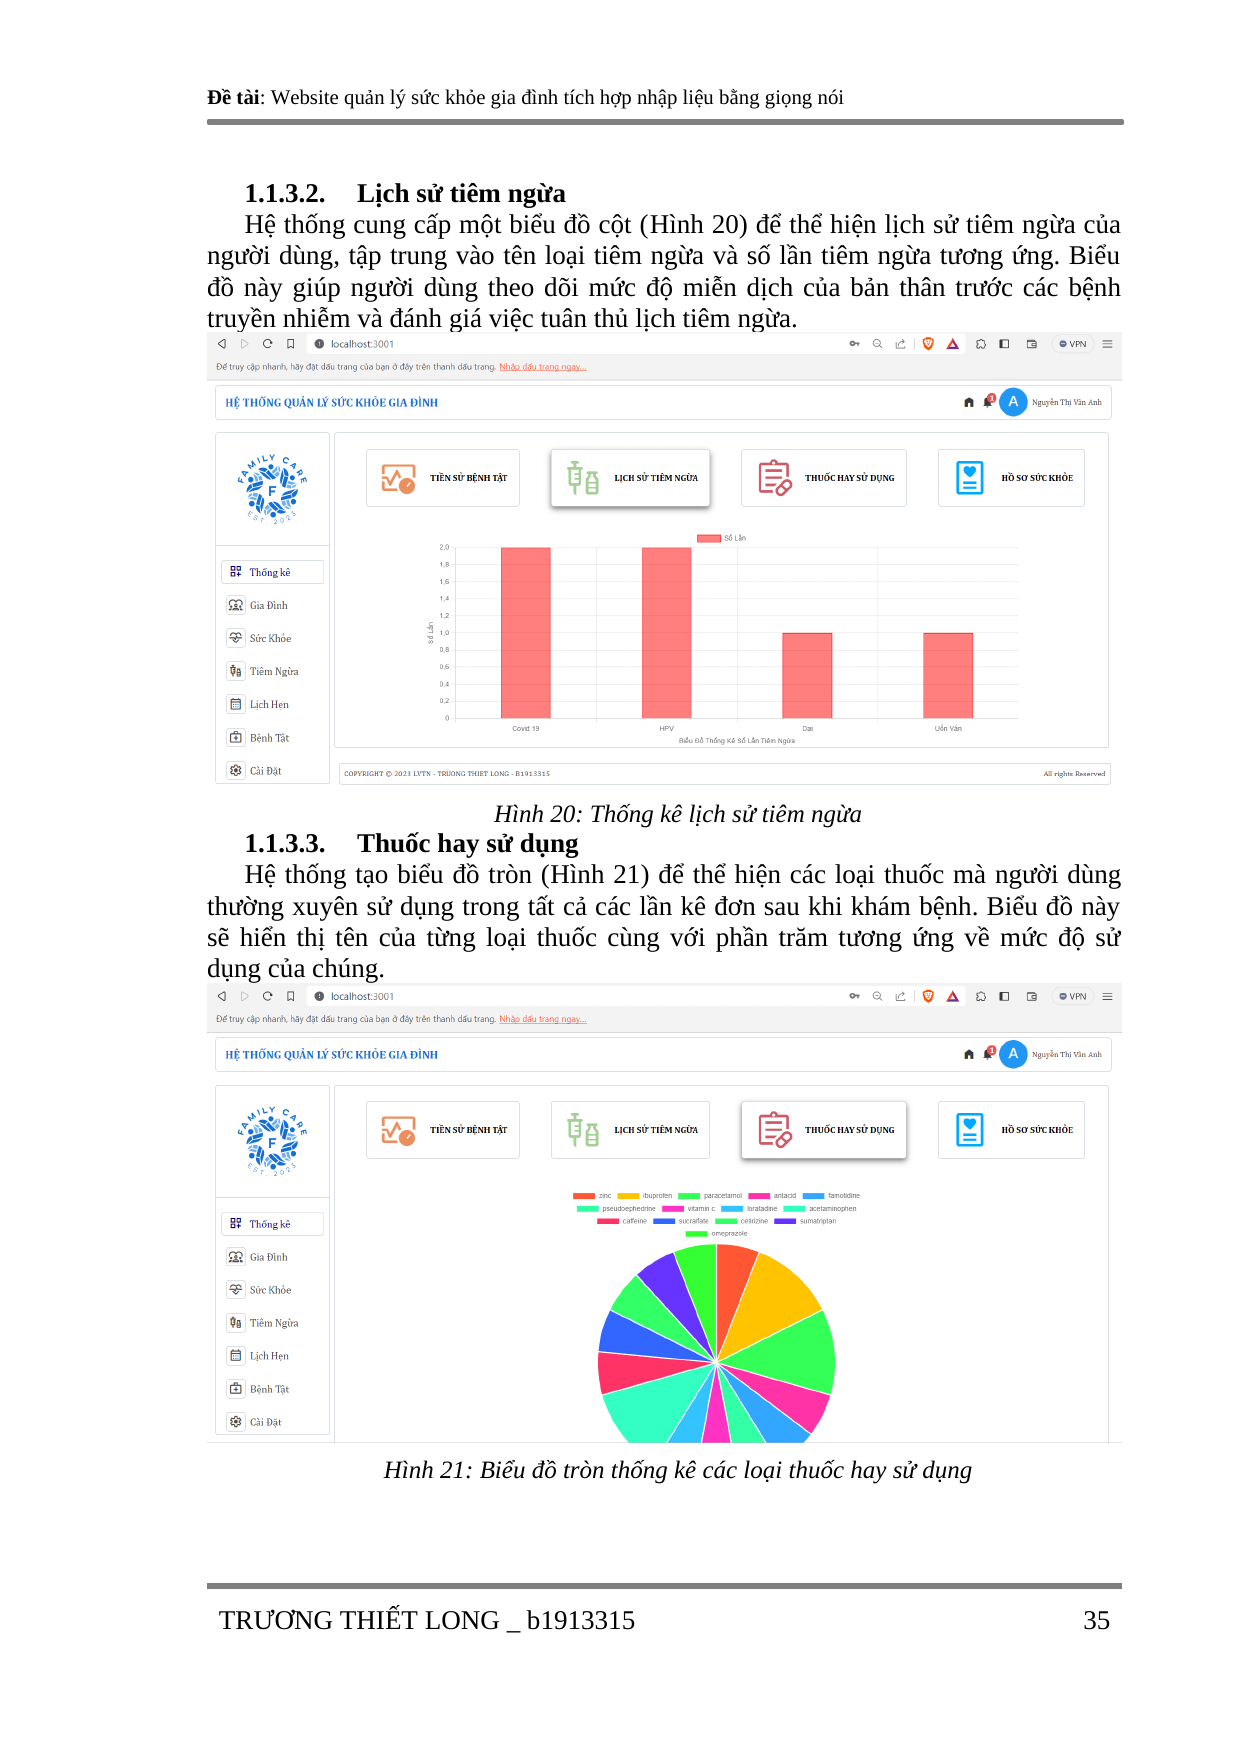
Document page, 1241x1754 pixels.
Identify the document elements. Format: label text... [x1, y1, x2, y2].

text Hệ thống cung cấp một biểu đồ cột (Hình 20) để thể hiện lịch sử tiêm ngừa của người dùng, tập trung vào tên loại tiêm ngừa và số lần tiêm ngừa tương ứng. Biểu đồ này giúp người dùng theo dõi mức độ miễn dịch của bản thân trước các bệnh truyền nhiễm và đánh giá việc tuân thủ lịch tiêm ngừa. [207, 208, 1122, 332]
picture [206, 332, 1123, 787]
picture [206, 983, 1123, 1443]
text Hình 20: Thống kê lịch sử tiêm ngừa [207, 799, 1122, 827]
text Hình 21: Biểu đồ tròn thống kê các loại thuốc hay sử dụng [207, 1455, 1122, 1484]
text Hệ thống tạo biểu đồ tròn (Hình 21) để thể hiện các loại thuốc mà người dùng thường xuyên sử dụng trong tất cả các lần kê đơn sau khi khám bệnh. Biểu đồ này sẽ hiển thị tên của từng loại thuốc cùng với phần trăm tương ứng về mức độ sử dụng của chúng. [207, 859, 1122, 983]
list Thuốc hay sử dụng [244, 827, 1122, 859]
list Lịch sử tiêm ngừa [244, 177, 1122, 208]
